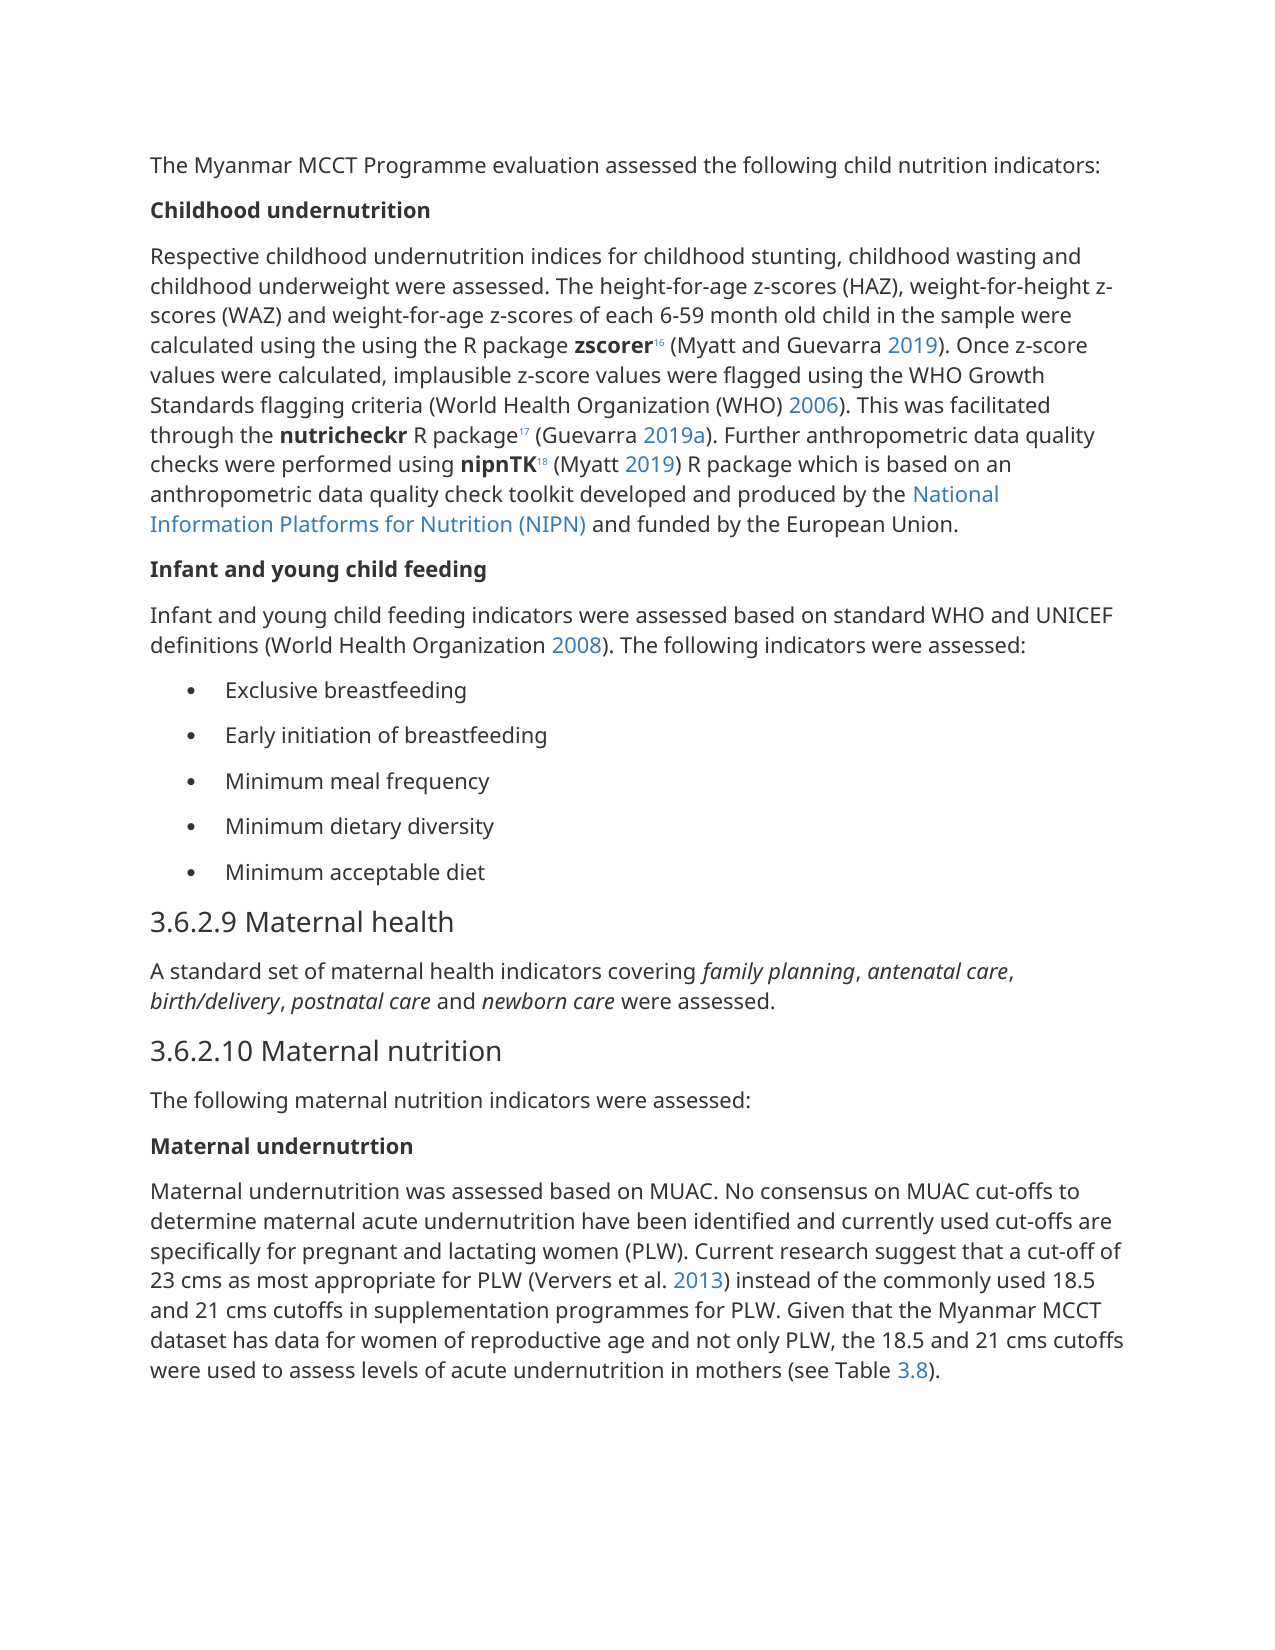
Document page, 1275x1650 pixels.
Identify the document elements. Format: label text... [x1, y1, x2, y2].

subtitle 3.6.2.9 Maternal health [150, 902, 1125, 940]
list Minimum dietary diversity [187, 811, 1125, 841]
list Exclusive breastfeeding [187, 675, 1125, 705]
text Childhood undernutrition [150, 195, 1125, 225]
text Maternal undernutrition was assessed based on MUAC. No consensus on MUAC cut-offs to determine maternal acute undernutrition have been identified and currently used cut-offs are specifically for pregnant and lactating women (PLW). Current research suggest that a cut-off of 23 cms as most appropriate for PLW (Ververs et al. 2013) instead of the commonly used 18.5 and 21 cms cutoffs in supplementation programmes for PLW. Given that the Myanmar MCCT dataset has data for women of reproductive age and not only PLW, the 18.5 and 21 cms cutoffs were used to assess levels of acute undernutrition in mothers (see Table 3.8). [150, 1176, 1125, 1384]
list Minimum meal frequency [187, 766, 1125, 796]
text Maternal undernutrtion [150, 1131, 1125, 1160]
text The Myanmar MCCT Programme evaluation assessed the following child nutrition indicators: [150, 150, 1125, 180]
text A standard set of maternal health indicators covering family planning, antenatal care, birth/delivery, postnatal care and newborn care were assessed. [150, 956, 1125, 1016]
text Infant and young child feeding [150, 554, 1125, 584]
list Early initiation of breastfeeding [187, 720, 1125, 750]
text Infant and young child feeding indicators were assessed based on standard WHO and UNICEF definitions (World Health Organization 2008). The following indicators were assessed: [150, 600, 1125, 659]
subtitle 3.6.2.10 Maternal nutrition [150, 1031, 1125, 1069]
text Respective childhood undernutrition indices for childhood stunting, childhood wasting and childhood underweight were assessed. The height-for-age z-scores (HAZ), weight-for-height z-scores (WAZ) and weight-for-age z-scores of each 6-59 month old child in the sample were calculated using the using the R package zscorer16 (Myatt and Guevarra 2019). Once z-score values were calculated, implausible z-score values were flagged using the WHO Growth Standards flagging criteria (World Health Organization (WHO) 2006). This was facilitated through the nutricheckr R package17 (Guevarra 2019a). Further anthropometric data quality checks were performed using nipnTK18 (Myatt 2019) R package which is based on an anthropometric data quality check toolkit developed and produced by the National Information Platforms for Nutrition (NIPN) and funded by the European Union. [150, 241, 1125, 539]
text The following maternal nutrition indicators were assessed: [150, 1085, 1125, 1115]
list Minimum acceptable diet [187, 857, 1125, 886]
